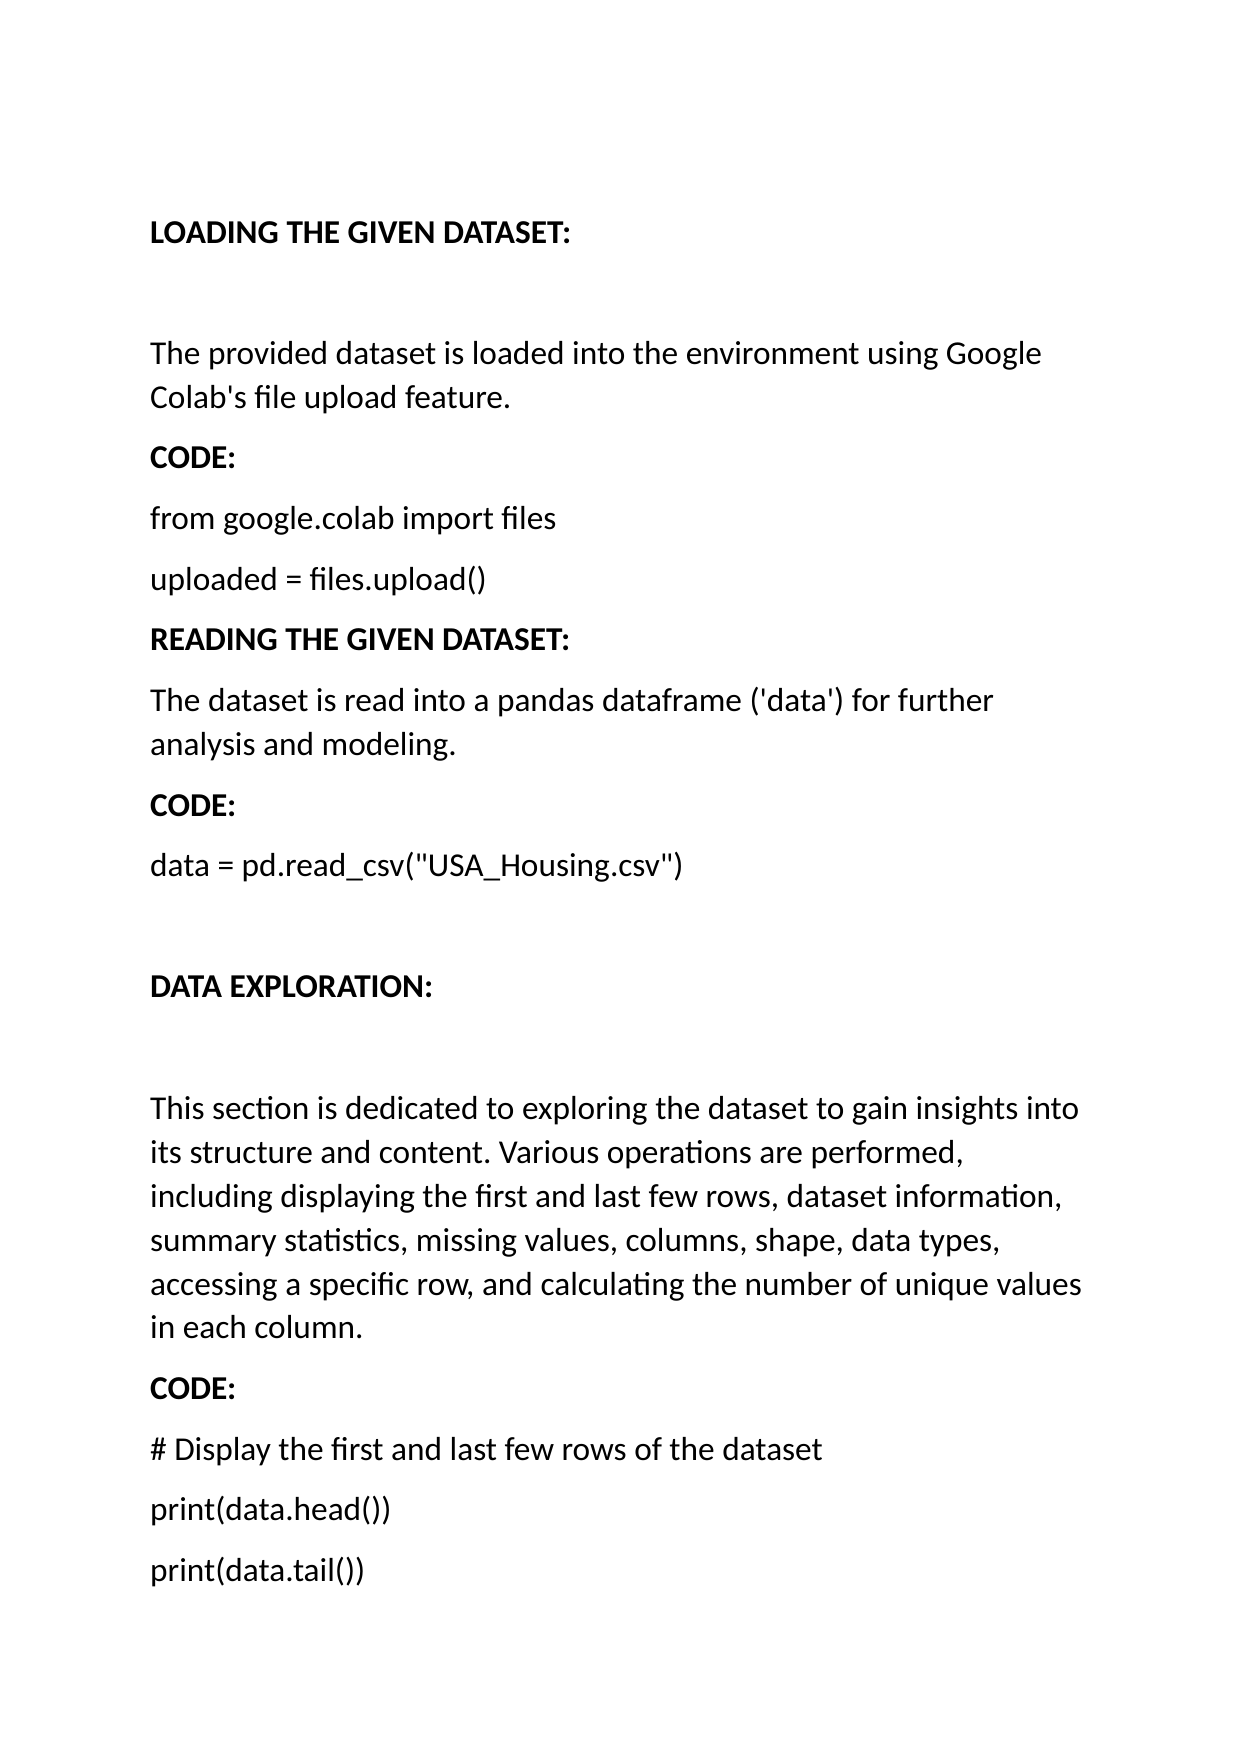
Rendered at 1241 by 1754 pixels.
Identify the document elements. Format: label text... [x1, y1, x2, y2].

text data = pd.read_csv("USA_Housing.csv") [150, 844, 1090, 885]
text uploaded = files.upload() [150, 558, 1090, 598]
text CODE: [150, 436, 1090, 477]
text LOADING THE GIVEN DATASET: [150, 211, 1090, 251]
text DATA EXPLORATION: [150, 965, 1090, 1006]
text print(data.head()) [150, 1488, 1090, 1529]
text from google.colab import files [150, 497, 1090, 538]
text This section is dedicated to exploring the dataset to gain insights into its structure and content. Various operations are performed, including displaying the first and last few rows, dataset information, summary statistics, missing values, columns, shape, data types, accessing a specific row, and calculating the number of unique values in each column. [150, 1087, 1090, 1347]
text The dataset is read into a pandas dataframe ('data') for further analysis and modeling. [150, 679, 1090, 764]
text CODE: [150, 1367, 1090, 1408]
text print(data.tail()) [150, 1549, 1090, 1590]
text READING THE GIVEN DATASET: [150, 618, 1090, 659]
text CODE: [150, 783, 1090, 824]
text # Display the first and last few rows of the dataset [150, 1428, 1090, 1468]
text The provided dataset is loaded into the environment using Google Colab's file upload feature. [150, 332, 1090, 417]
